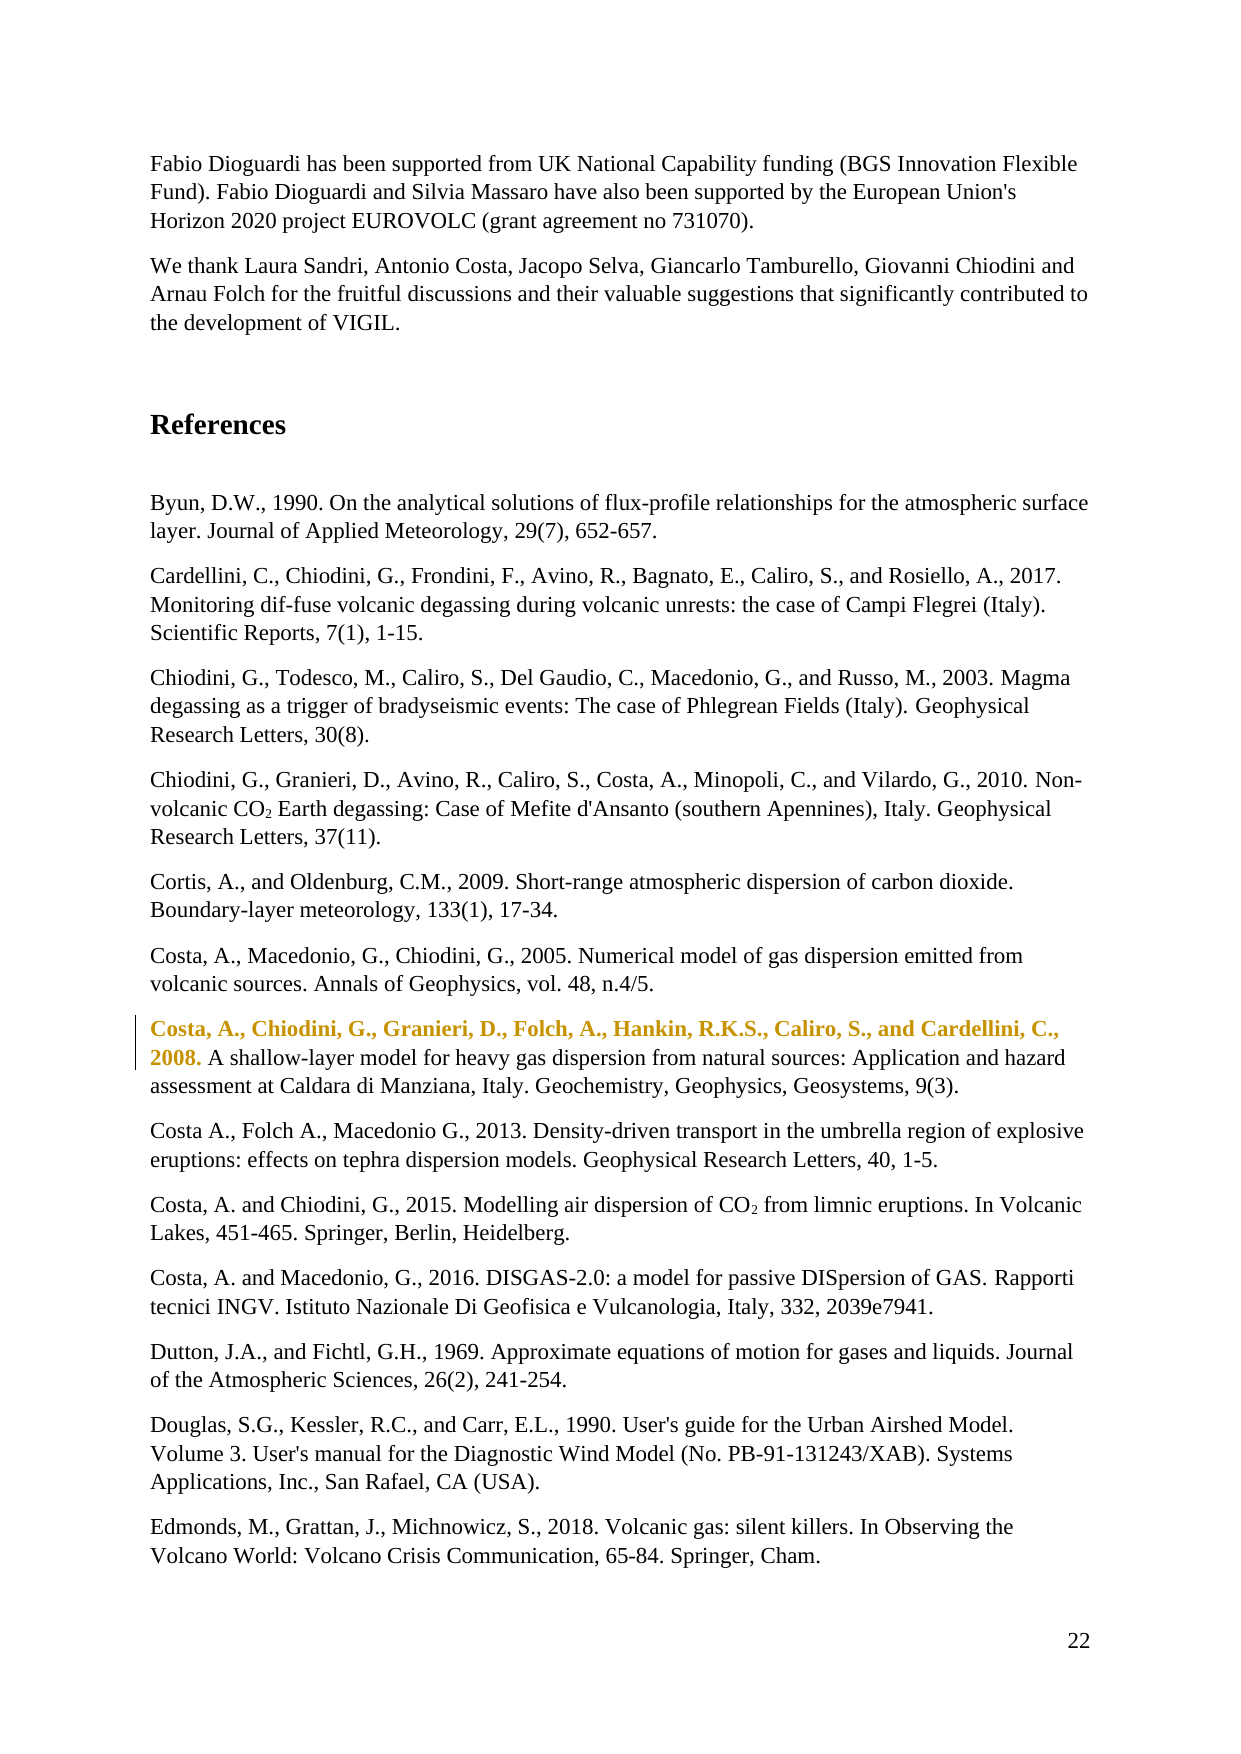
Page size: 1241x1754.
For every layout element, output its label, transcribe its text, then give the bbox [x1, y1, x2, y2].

text Costa A., Folch A., Macedonio G., 2013. Density-driven transport in the umbrella region of explosive eruptions: effects on tephra dispersion models. Geophysical Research Letters, 40, 1-5. [150, 1117, 1090, 1172]
text Byun, D.W., 1990. On the analytical solutions of flux-profile relationships for the atmospheric surface layer. Journal of Applied Meteorology, 29(7), 652-657. [150, 489, 1090, 543]
text Costa, A. and Chiodini, G., 2015. Modelling air dispersion of CO2 from limnic eruptions. In Volcanic Lakes, 451-465. Springer, Berlin, Heidelberg. [150, 1191, 1090, 1246]
text Costa, A., Chiodini, G., Granieri, D., Folch, A., Hankin, R.K.S., Caliro, S., and Cardellini, C., 2008. A shallow‐layer model for heavy gas dispersion from natural sources: Application and hazard assessment at Caldara di Manziana, Italy. Geochemistry, Geophysics, Geosystems, 9(3). [150, 1015, 1090, 1098]
text Costa, A. and Macedonio, G., 2016. DISGAS-2.0: a model for passive DISpersion of GAS. Rapporti tecnici INGV. Istituto Nazionale Di Geofisica e Vulcanologia, Italy, 332, 2039e7941. [150, 1264, 1090, 1319]
text Fabio Dioguardi has been supported from UK National Capability funding (BGS Innovation Flexible Fund). Fabio Dioguardi and Silvia Massaro have also been supported by the European Union's Horizon 2020 project EUROVOLC (grant agreement no 731070). [150, 150, 1090, 233]
text Douglas, S.G., Kessler, R.C., and Carr, E.L., 1990. User's guide for the Urban Airshed Model. Volume 3. User's manual for the Diagnostic Wind Model (No. PB-91-131243/XAB). Systems Applications, Inc., San Rafael, CA (USA). [150, 1411, 1090, 1494]
text We thank Laura Sandri, Antonio Costa, Jacopo Selva, Giancarlo Tamburello, Giovanni Chiodini and Arnau Folch for the fruitful discussions and their valuable suggestions that significantly contributed to the development of VIGIL. [150, 252, 1090, 335]
text Chiodini, G., Todesco, M., Caliro, S., Del Gaudio, C., Macedonio, G., and Russo, M., 2003. Magma degassing as a trigger of bradyseismic events: The case of Phlegrean Fields (Italy). Geophysical Research Letters, 30(8). [150, 664, 1090, 747]
text Edmonds, M., Grattan, J., Michnowicz, S., 2018. Volcanic gas: silent killers. In Observing the Volcano World: Volcano Crisis Communication, 65-84. Springer, Cham. [150, 1513, 1090, 1568]
text Cortis, A., and Oldenburg, C.M., 2009. Short-range atmospheric dispersion of carbon dioxide. Boundary-layer meteorology, 133(1), 17-34. [150, 868, 1090, 923]
text Chiodini, G., Granieri, D., Avino, R., Caliro, S., Costa, A., Minopoli, C., and Vilardo, G., 2010. Non‐volcanic CO2 Earth degassing: Case of Mefite d'Ansanto (southern Apennines), Italy. Geophysical Research Letters, 37(11). [150, 766, 1090, 849]
text Cardellini, C., Chiodini, G., Frondini, F., Avino, R., Bagnato, E., Caliro, S., and Rosiello, A., 2017. Monitoring dif-fuse volcanic degassing during volcanic unrests: the case of Campi Flegrei (Italy). Scientific Reports, 7(1), 1-15. [150, 562, 1090, 645]
text Costa, A., Macedonio, G., Chiodini, G., 2005. Numerical model of gas dispersion emitted from volcanic sources. Annals of Geophysics, vol. 48, n.4/5. [150, 942, 1090, 996]
text Dutton, J.A., and Fichtl, G.H., 1969. Approximate equations of motion for gases and liquids. Journal of the Atmospheric Sciences, 26(2), 241-254. [150, 1338, 1090, 1393]
subtitle References [150, 407, 1090, 441]
